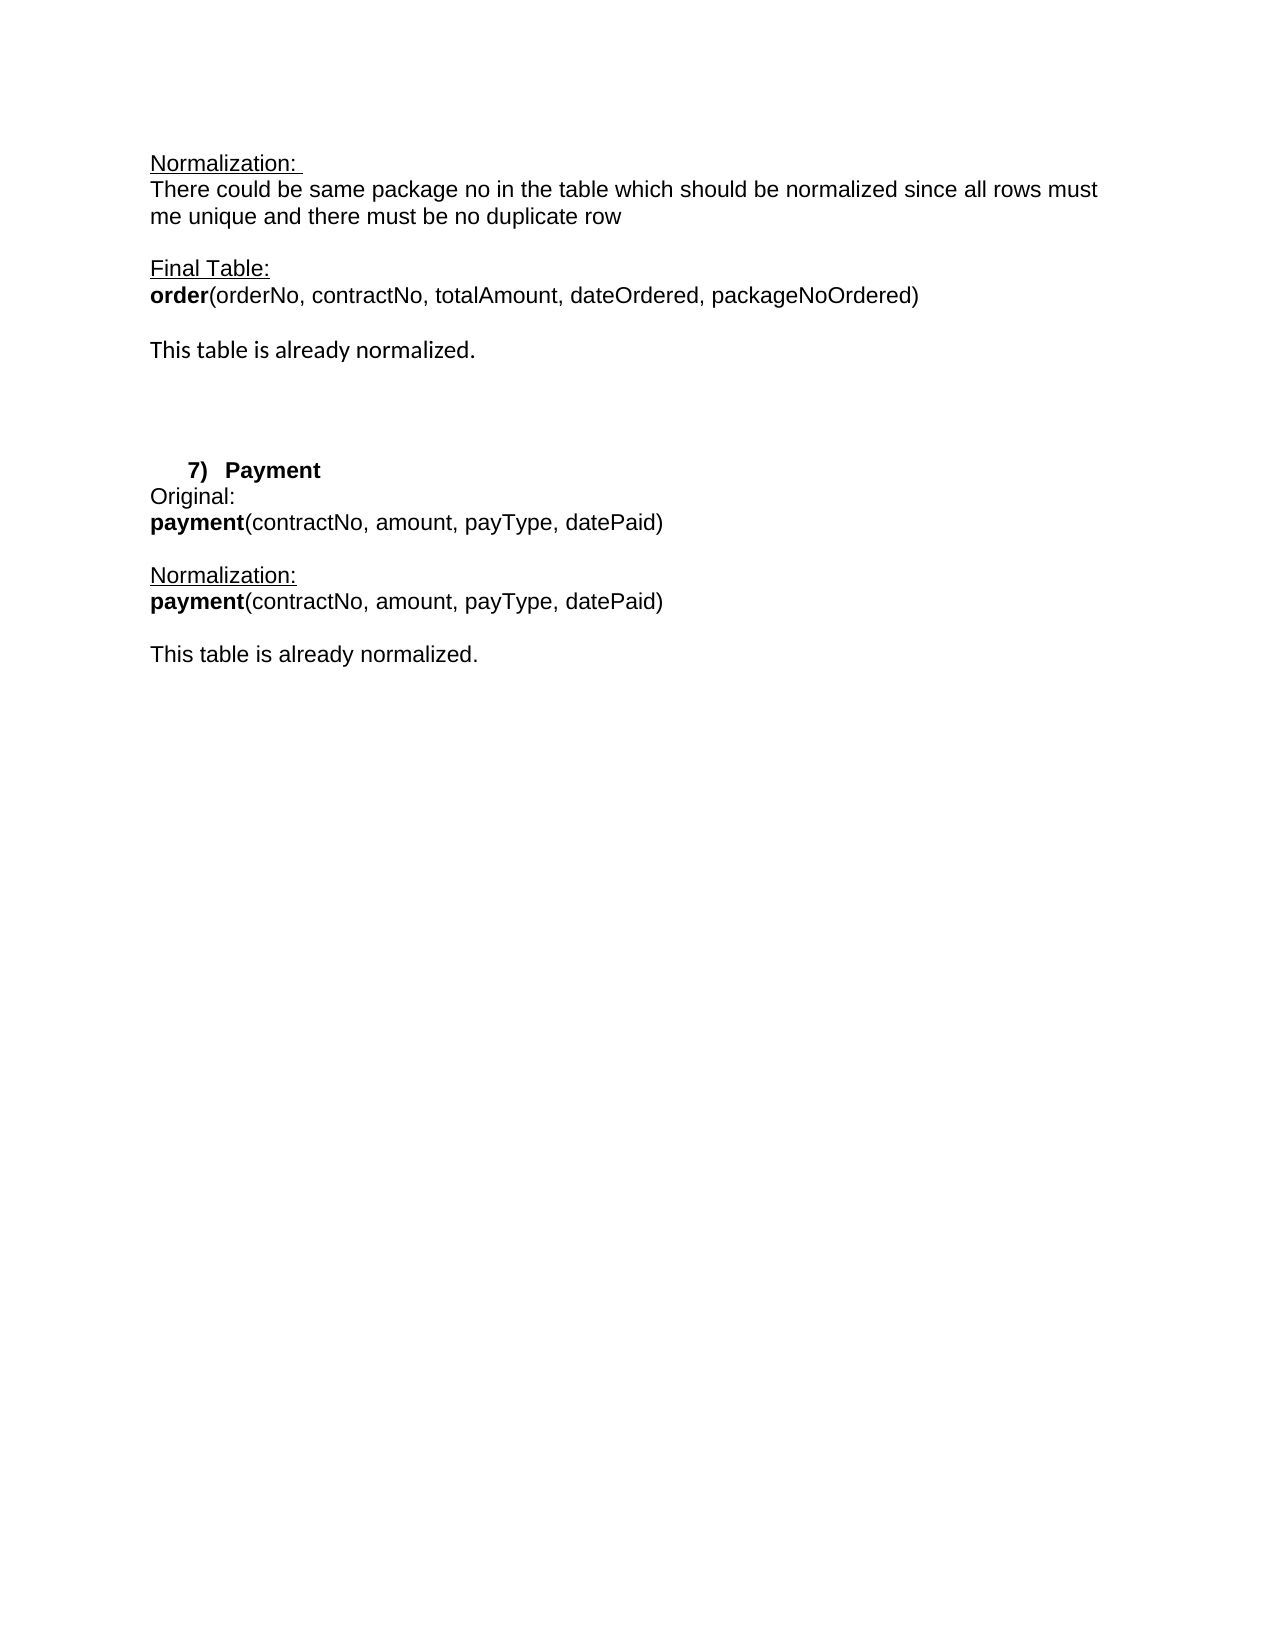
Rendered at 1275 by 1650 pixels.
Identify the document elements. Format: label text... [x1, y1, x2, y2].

text This table is already normalized. [150, 641, 1125, 667]
text Original: [150, 483, 1125, 509]
text This table is already normalized. [150, 334, 1125, 365]
text payment(contractNo, amount, payType, datePaid) [150, 509, 1125, 536]
text payment(contractNo, amount, payType, datePaid) [150, 588, 1125, 615]
text There could be same package no in the table which should be normalized since all rows must me unique and there must be no duplicate row [150, 176, 1125, 229]
text order(orderNo, contractNo, totalAmount, dateOrdered, packageNoOrdered) [150, 282, 1125, 308]
text Final Table: [150, 255, 1125, 282]
text Normalization: [150, 562, 1125, 588]
list Payment [187, 457, 1125, 483]
text Normalization: [150, 150, 1125, 176]
